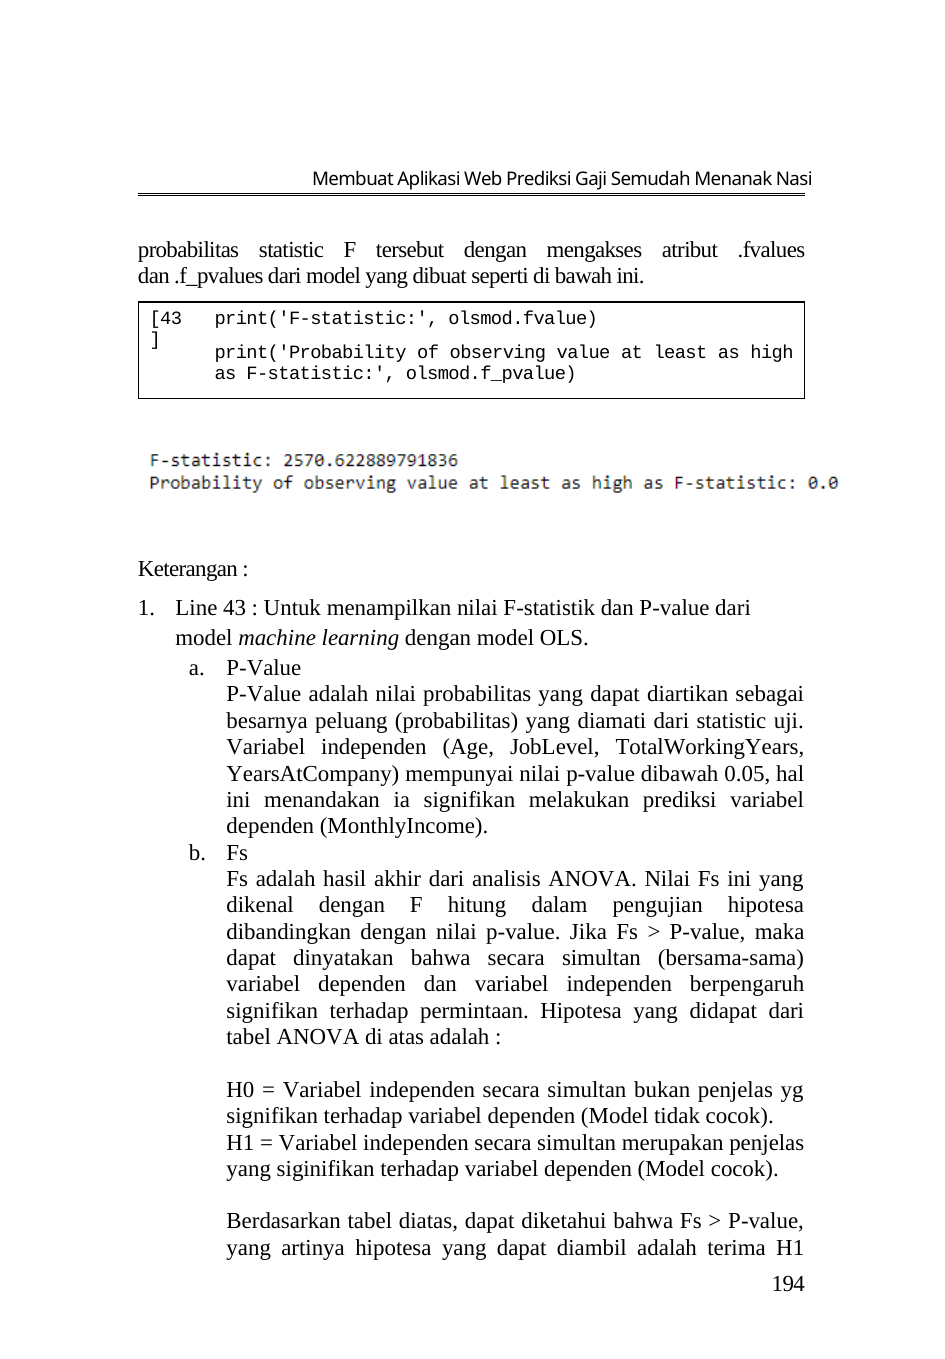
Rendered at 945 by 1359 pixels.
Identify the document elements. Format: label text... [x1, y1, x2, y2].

list H0 = Variabel independen secara simultan bukan penjelas yg signifikan terhadap variabel dependen (Model tidak cocok). [226, 1076, 805, 1128]
list Fs adalah hasil akhir dari analisis ANOVA. Nilai Fs ini yang dikenal dengan F hitung dalam pengujian hipotesa dibandingkan dengan nilai p-value. Jika Fs > P-value, maka dapat dinyatakan bahwa secara simultan (bersama-sama) variabel dependen dan variabel independen berpengaruh signifikan terhadap permintaan. Hipotesa yang didapat dari tabel ANOVA di atas adalah : [226, 865, 805, 1049]
list Line 43 : Untuk menampilkan nilai F-statistik dan P-value dari model machine learning dengan model OLS. [138, 594, 805, 650]
list P-Value [189, 654, 805, 681]
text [138, 236, 805, 289]
text Keterangan : [138, 555, 805, 581]
list P-Value adalah nilai probabilitas yang dapat diartikan sebagai besarnya peluang (probabilitas) yang diamati dari statistic uji. Variabel independen (Age, JobLevel, TotalWorkingYears, YearsAtCompany) mempunyai nilai p-value dibawah 0.05, hal ini menandakan ia signifikan melakukan prediksi variabel dependen (MonthlyIncome). [226, 681, 805, 839]
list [226, 1208, 805, 1260]
picture [137, 446, 861, 502]
list Fs [189, 839, 805, 865]
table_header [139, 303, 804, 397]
list H1 = Variabel independen secara simultan merupakan penjelas yang siginifikan terhadap variabel dependen (Model cocok). [226, 1128, 805, 1181]
